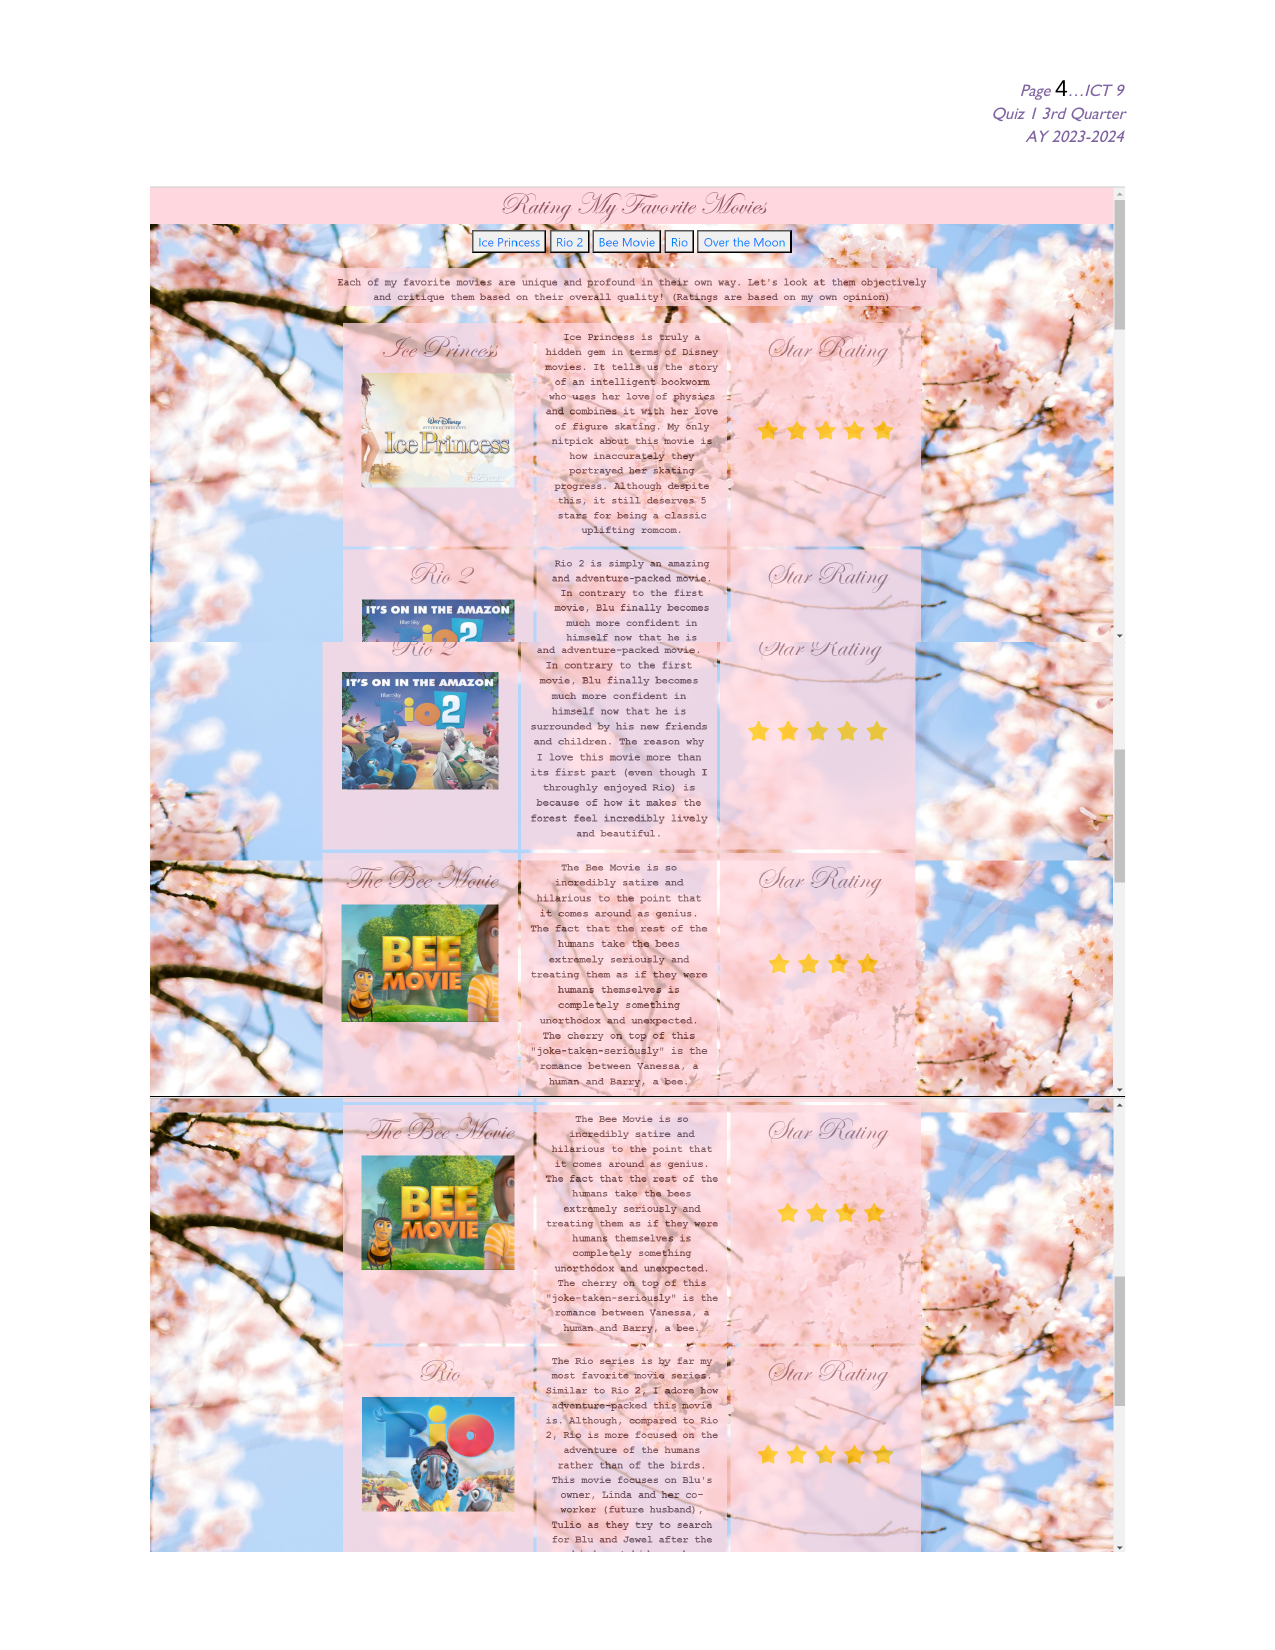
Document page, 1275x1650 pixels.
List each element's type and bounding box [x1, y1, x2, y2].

picture [150, 184, 1125, 1552]
